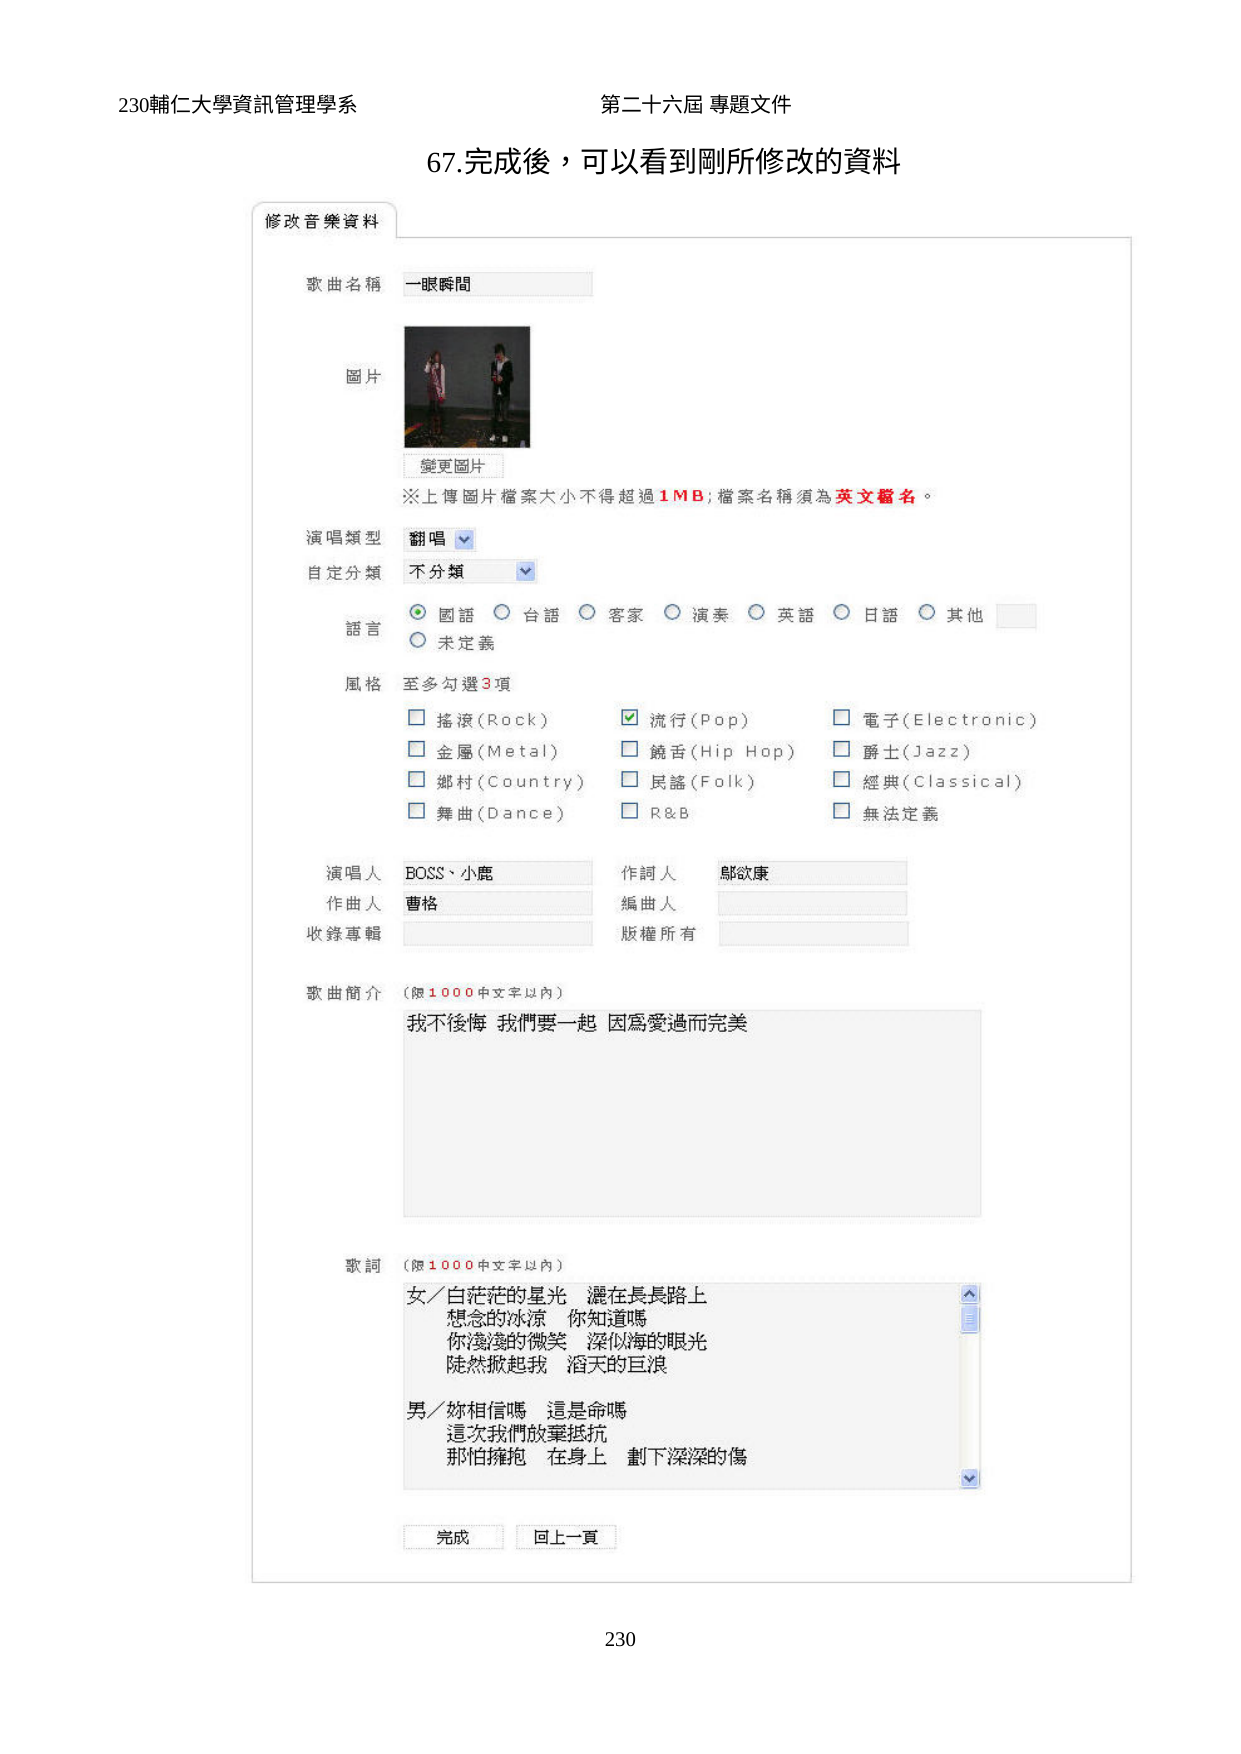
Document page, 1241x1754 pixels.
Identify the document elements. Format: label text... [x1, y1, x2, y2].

picture [243, 197, 1142, 1588]
